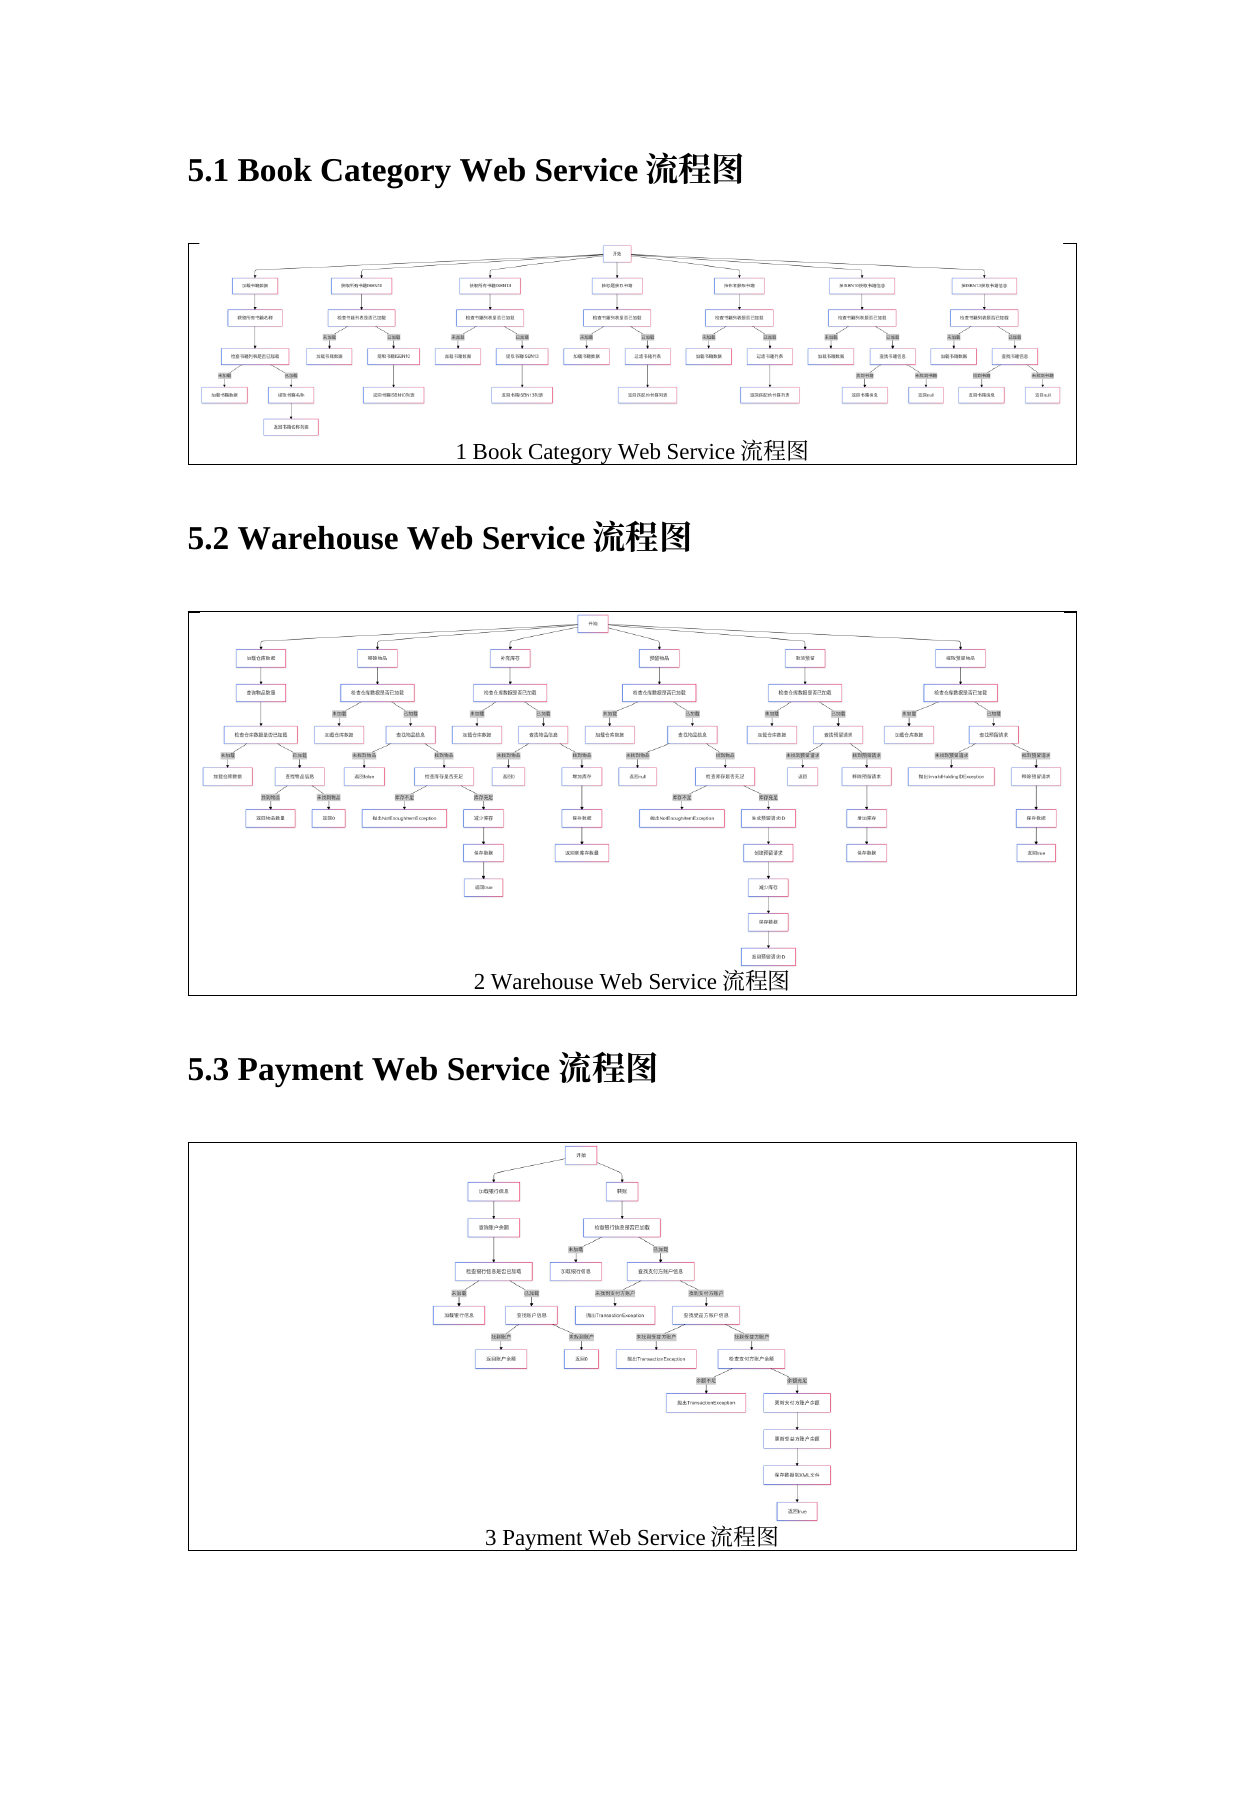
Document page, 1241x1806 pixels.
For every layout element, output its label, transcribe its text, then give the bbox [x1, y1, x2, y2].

picture [430, 1143, 834, 1524]
subtitle 5.1 Book Category Web Service流程图 [187, 150, 1053, 188]
subtitle 5.3 Payment Web Service 流程图 [187, 1049, 1053, 1088]
picture [200, 612, 1064, 969]
picture [199, 243, 1064, 438]
table_header 3 Payment Web Service流程图 [189, 1143, 1076, 1550]
subtitle 5.2 Warehouse Web Service流程图 [187, 518, 1053, 557]
table_header 2 Warehouse Web Service流程图 [189, 613, 1076, 995]
table_header 1 Book Category Web Service流程图 [189, 244, 1076, 464]
